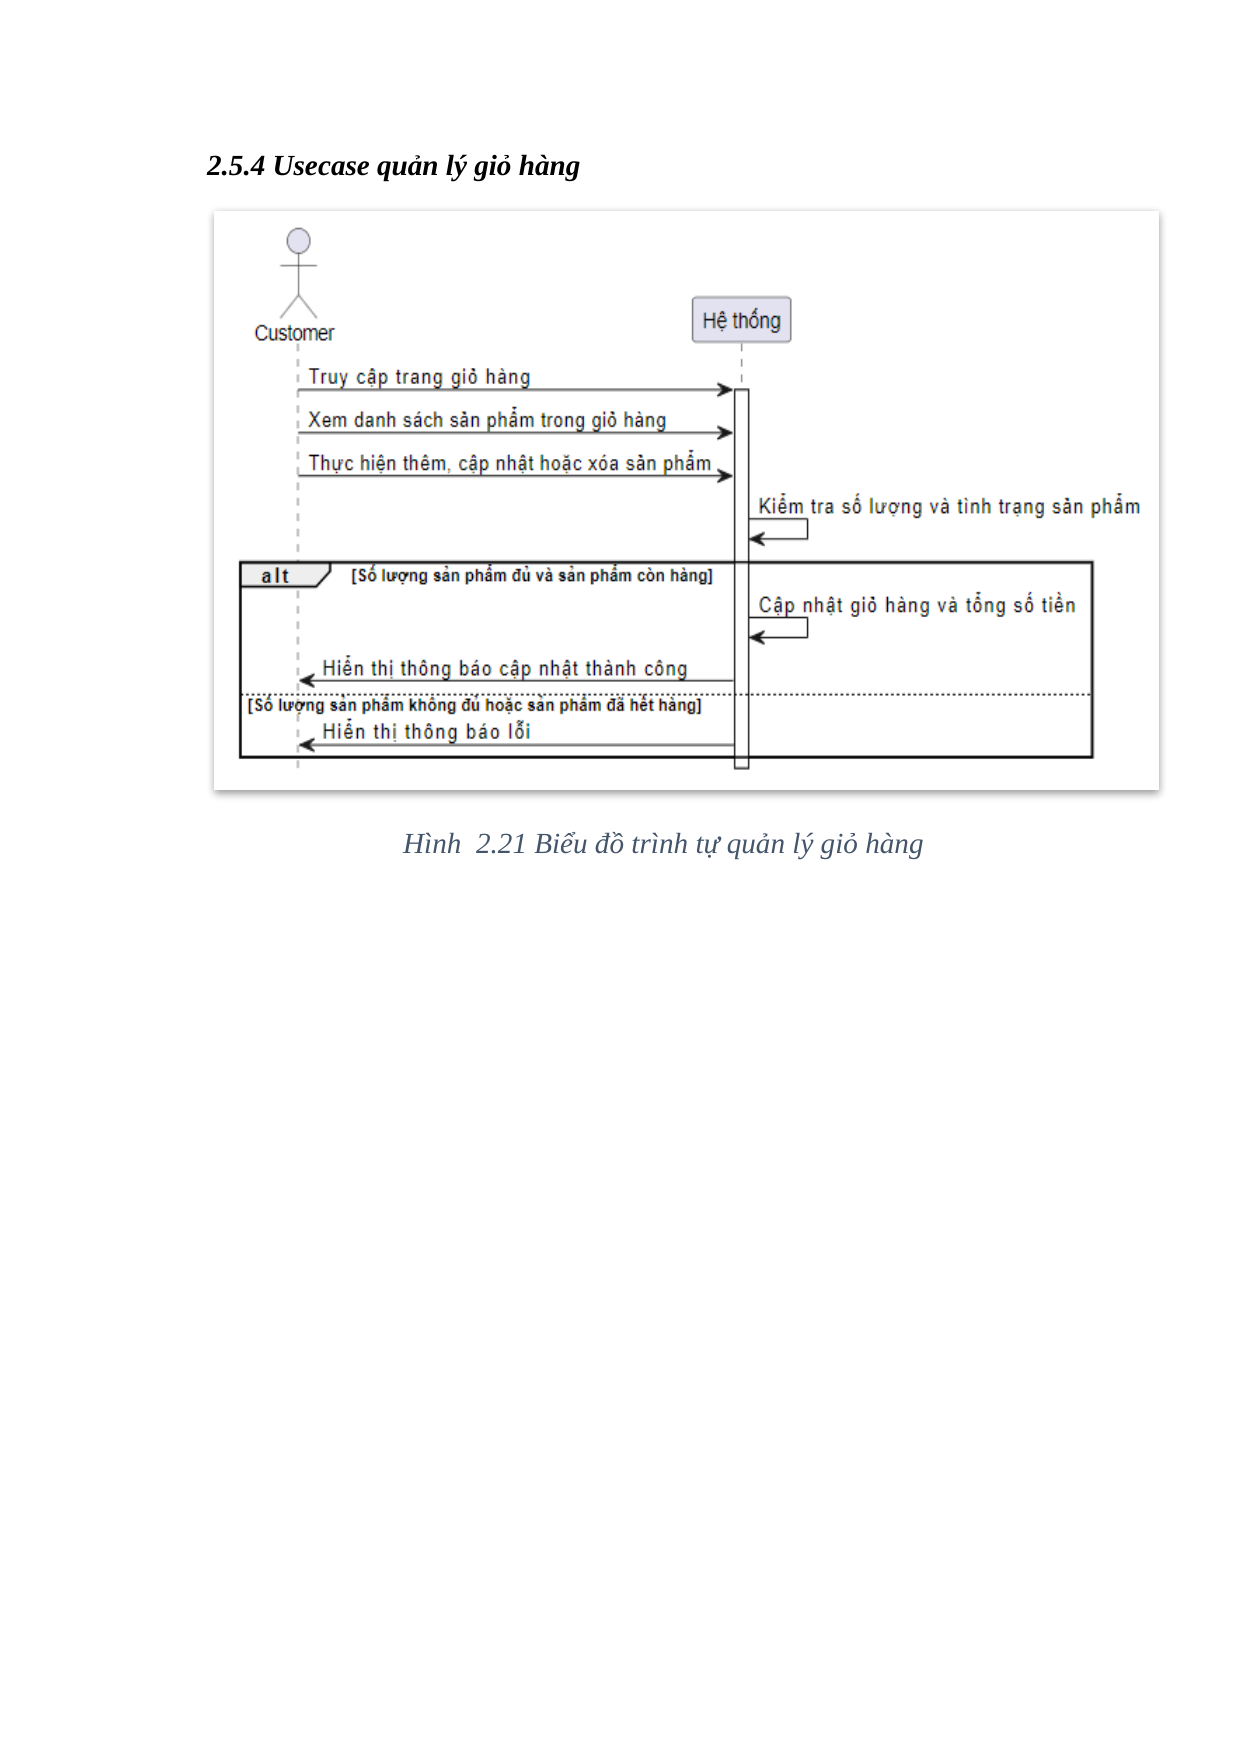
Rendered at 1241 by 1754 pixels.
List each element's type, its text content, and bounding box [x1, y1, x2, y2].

text Hình . Biểu đồ trình tự quản lý giỏ hàng [207, 826, 1122, 859]
subtitle 2.5.4 Usecase quản lý giỏ hàng [207, 148, 1122, 181]
picture [229, 225, 1144, 776]
